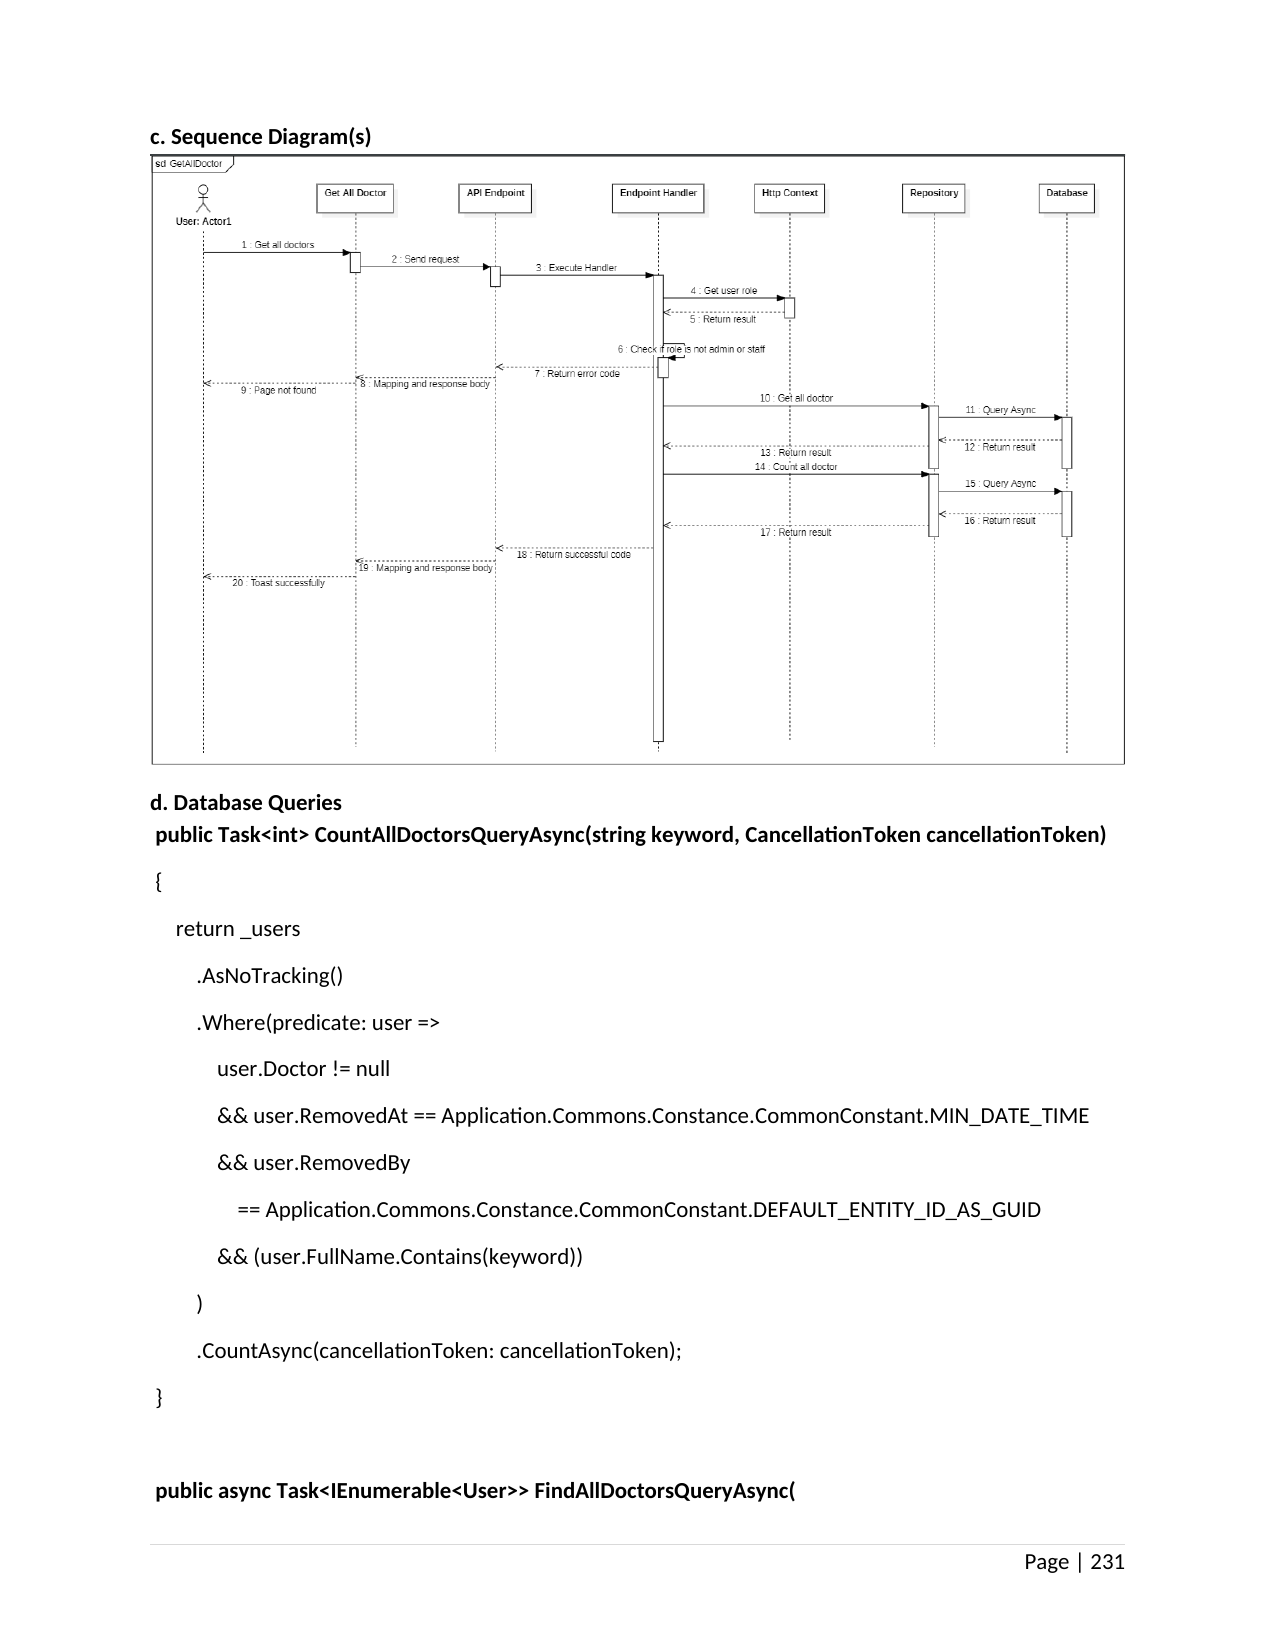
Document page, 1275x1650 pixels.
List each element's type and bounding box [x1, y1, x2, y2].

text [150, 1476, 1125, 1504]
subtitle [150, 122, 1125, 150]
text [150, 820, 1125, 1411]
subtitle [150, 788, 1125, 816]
picture [150, 154, 1125, 765]
